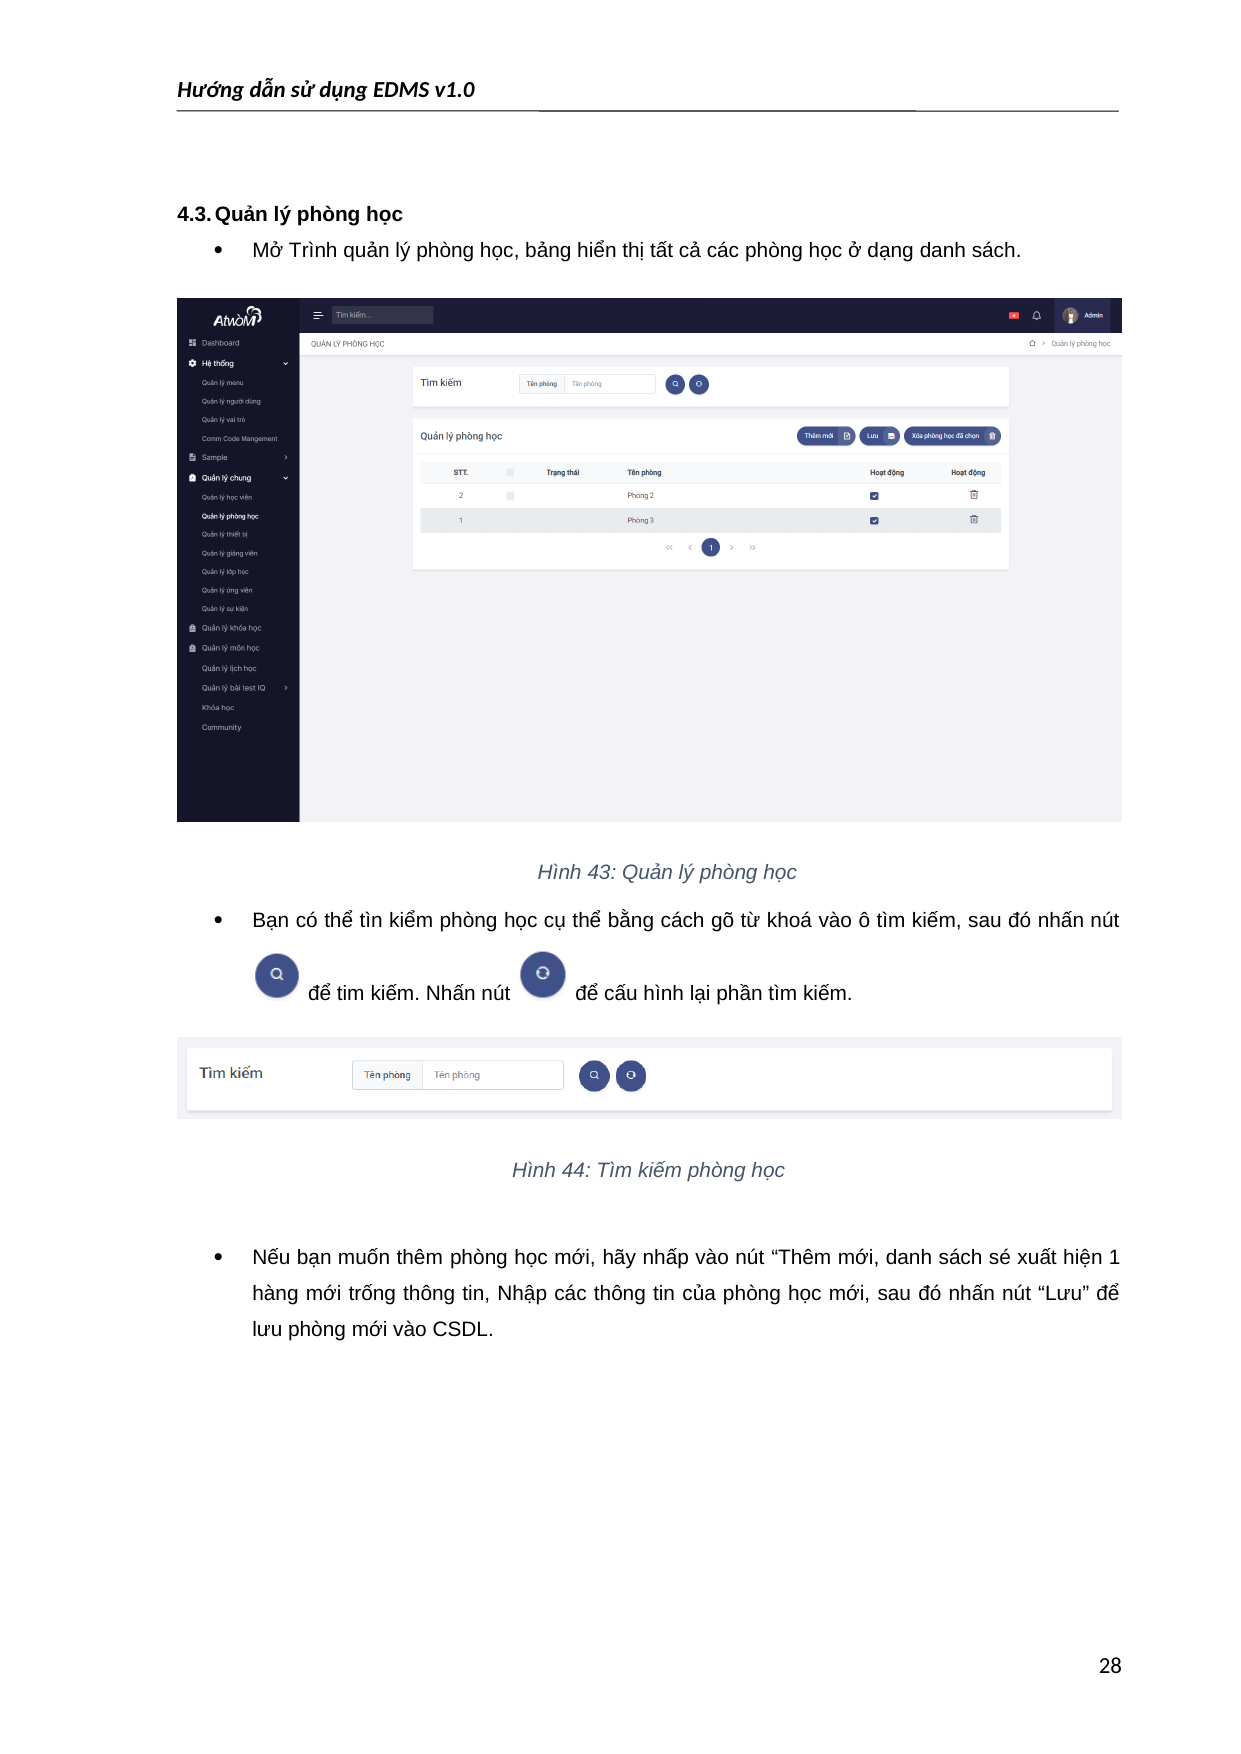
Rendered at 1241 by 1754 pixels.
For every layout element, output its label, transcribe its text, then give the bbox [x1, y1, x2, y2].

picture [516, 947, 570, 1001]
list Nếu bạn muốn thêm phòng học mới, hãy nhấp vào nút “Thêm mới, danh sách sé xuất hiện 1 hàng mới trống thông tin, Nhập các thông tin của phòng học mới, sau đó nhấn nút “Lưu” để lưu phòng mới vào CSDL. [214, 1245, 1122, 1341]
list Mở Trình quản lý phòng học, bảng hiển thị tất cả các phòng học ở dạng danh sách. [214, 237, 1122, 262]
text Hình 4.3.2 : Tìm kiếm phòng học [177, 1157, 1122, 1181]
list Bạn có thể tìn kiểm phòng học cụ thể bằng cách gõ từ khoá vào ô tìm kiếm, sau đó nhấn nút để tim kiếm. Nhấn nút để cấu hình lại phần tìm kiếm. [214, 905, 1122, 1001]
picture [177, 1037, 1122, 1119]
list Quản lý phòng học [177, 202, 1122, 226]
picture [252, 947, 302, 1001]
text Hình 4.3.1 : Quản lý phòng học [214, 860, 1122, 884]
picture [177, 298, 1122, 822]
